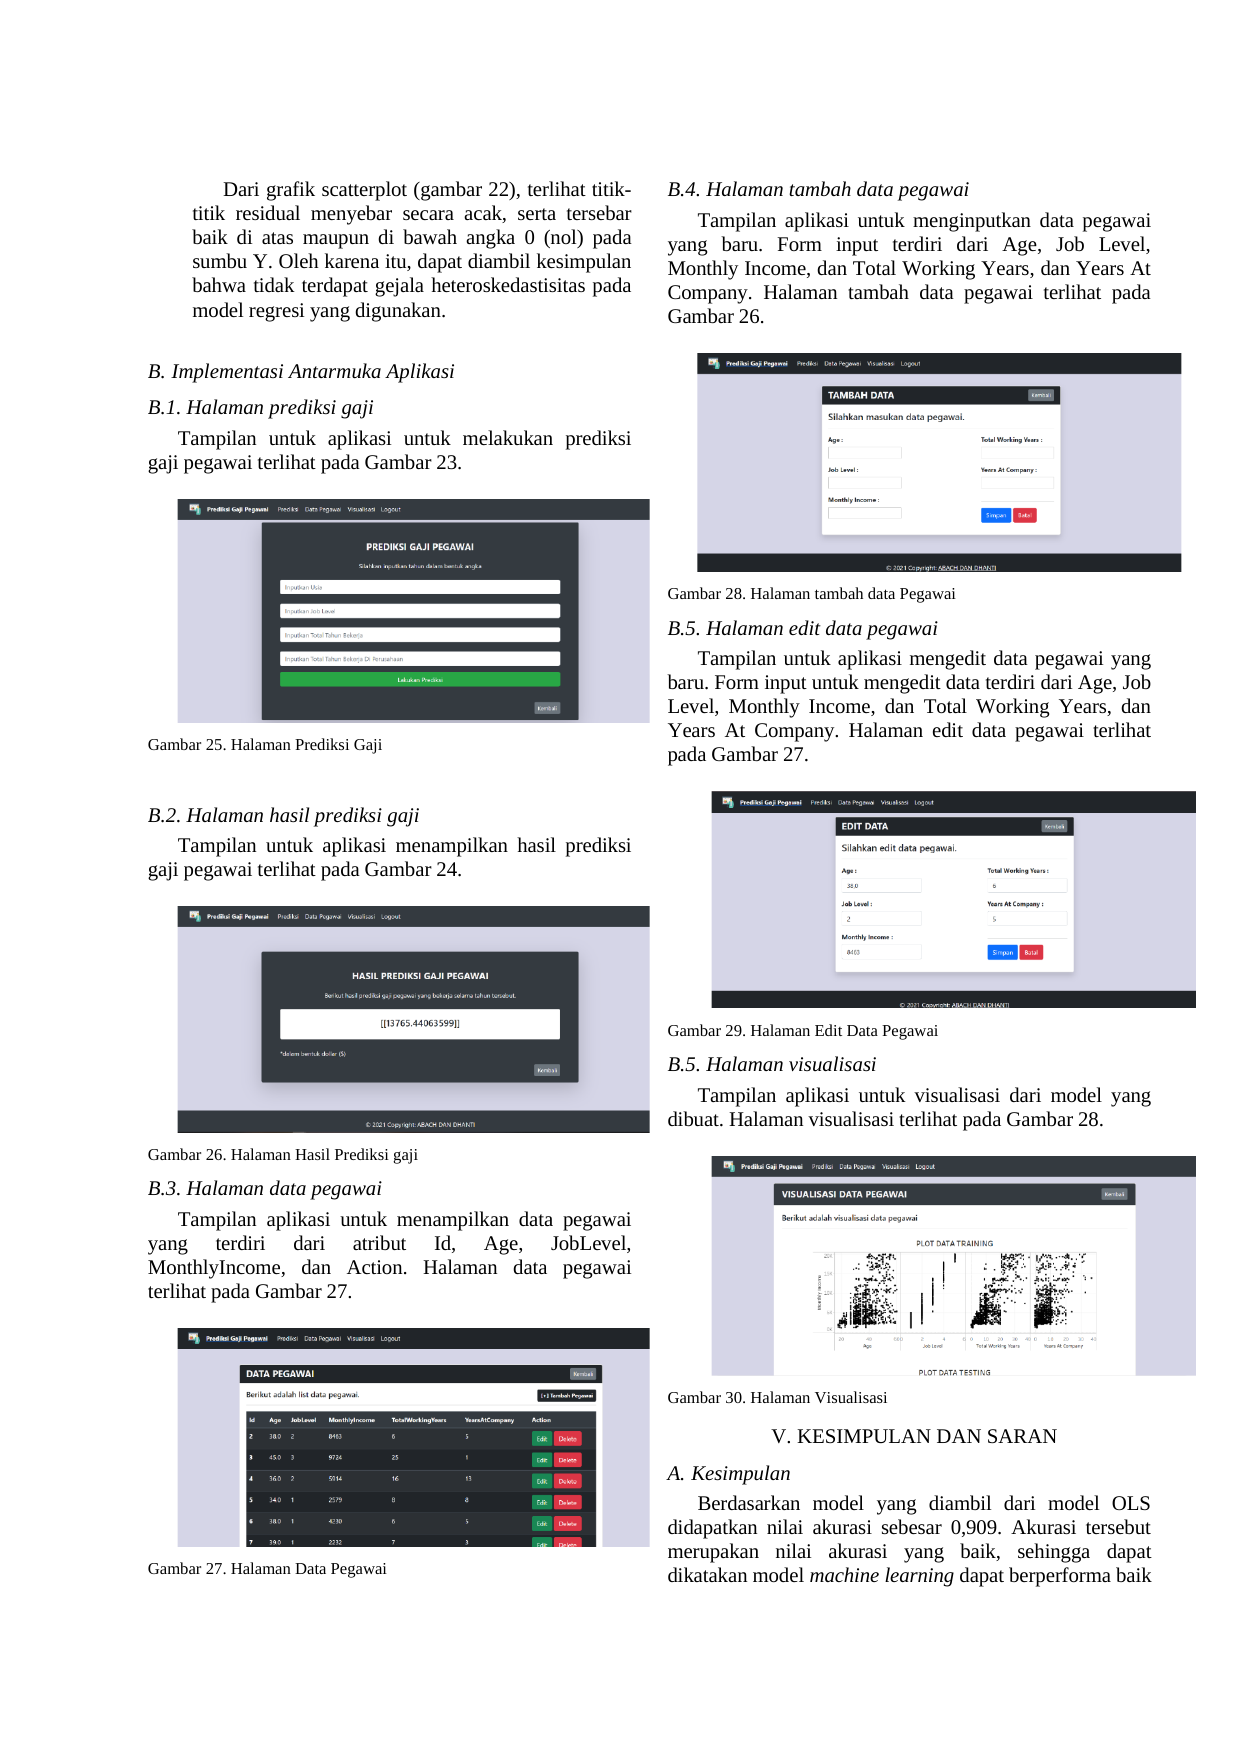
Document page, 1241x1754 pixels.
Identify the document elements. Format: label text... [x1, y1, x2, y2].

text Gambar 29. Halaman Edit Data Pegawai [667, 1021, 1152, 1040]
text Tampilan aplikasi untuk menampilkan data pegawai yang terdiri dari atribut Id, Age, JobLevel, MonthlyIncome, dan Action. Halaman data pegawai terlihat pada Gambar 27. [148, 1207, 632, 1303]
text Gambar 28. Halaman tambah data Pegawai [667, 584, 1152, 603]
subtitle B.4. Halaman tambah data pegawai [667, 177, 1152, 201]
text Gambar 27. Halaman Data Pegawai [148, 1559, 632, 1578]
text Tampilan aplikasi untuk visualisasi dari model yang dibuat. Halaman visualisasi terlihat pada Gambar 28. [667, 1082, 1152, 1131]
subtitle B.3. Halaman data pegawai [148, 1176, 632, 1200]
picture [711, 1156, 1196, 1376]
subtitle Kesimpulan [667, 1461, 1152, 1485]
text Tampilan aplikasi untuk menginputkan data pegawai yang baru. Form input terdiri dari Age, Job Level, Monthly Income, dan Total Working Years, dan Years At Company. Halaman tambah data pegawai terlihat pada Gambar 26. [667, 207, 1152, 328]
subtitle B.2. Halaman hasil prediksi gaji [148, 803, 632, 827]
text Tampilan untuk aplikasi menampilkan hasil prediksi gaji pegawai terlihat pada Gambar 24. [148, 833, 632, 881]
picture [177, 1328, 650, 1547]
text Tampilan untuk aplikasi untuk melakukan prediksi gaji pegawai terlihat pada Gambar 23. [148, 426, 632, 474]
picture [711, 791, 1196, 1008]
subtitle B.5. Halaman edit data pegawai [667, 616, 1152, 640]
subtitle B.5. Halaman visualisasi [667, 1052, 1152, 1076]
text Gambar 26. Halaman Hasil Prediksi gaji [148, 1145, 632, 1164]
subtitle KESIMPULAN DAN SARAN [667, 1424, 1152, 1448]
picture [177, 906, 650, 1133]
subtitle B.1. Halaman prediksi gaji [148, 395, 632, 419]
picture [177, 499, 650, 723]
picture [697, 353, 1182, 572]
text Gambar 25. Halaman Prediksi Gaji [148, 734, 632, 754]
text Gambar 30. Halaman Visualisasi [667, 1388, 1152, 1407]
subtitle Implementasi Antarmuka Aplikasi [148, 359, 632, 383]
text Tampilan untuk aplikasi mengedit data pegawai yang baru. Form input untuk mengedit data terdiri dari Age, Job Level, Monthly Income, dan Total Working Years, dan Years At Company. Halaman edit data pegawai terlihat pada Gambar 27. [667, 646, 1152, 766]
text Dari grafik scatterplot (gambar 22), terlihat titik-titik residual menyebar secara acak, serta tersebar baik di atas maupun di bawah angka 0 (nol) pada sumbu Y. Oleh karena itu, dapat diambil kesimpulan bahwa tidak terdapat gejala heteroskedastisitas pada model regresi yang digunakan. [192, 177, 632, 322]
